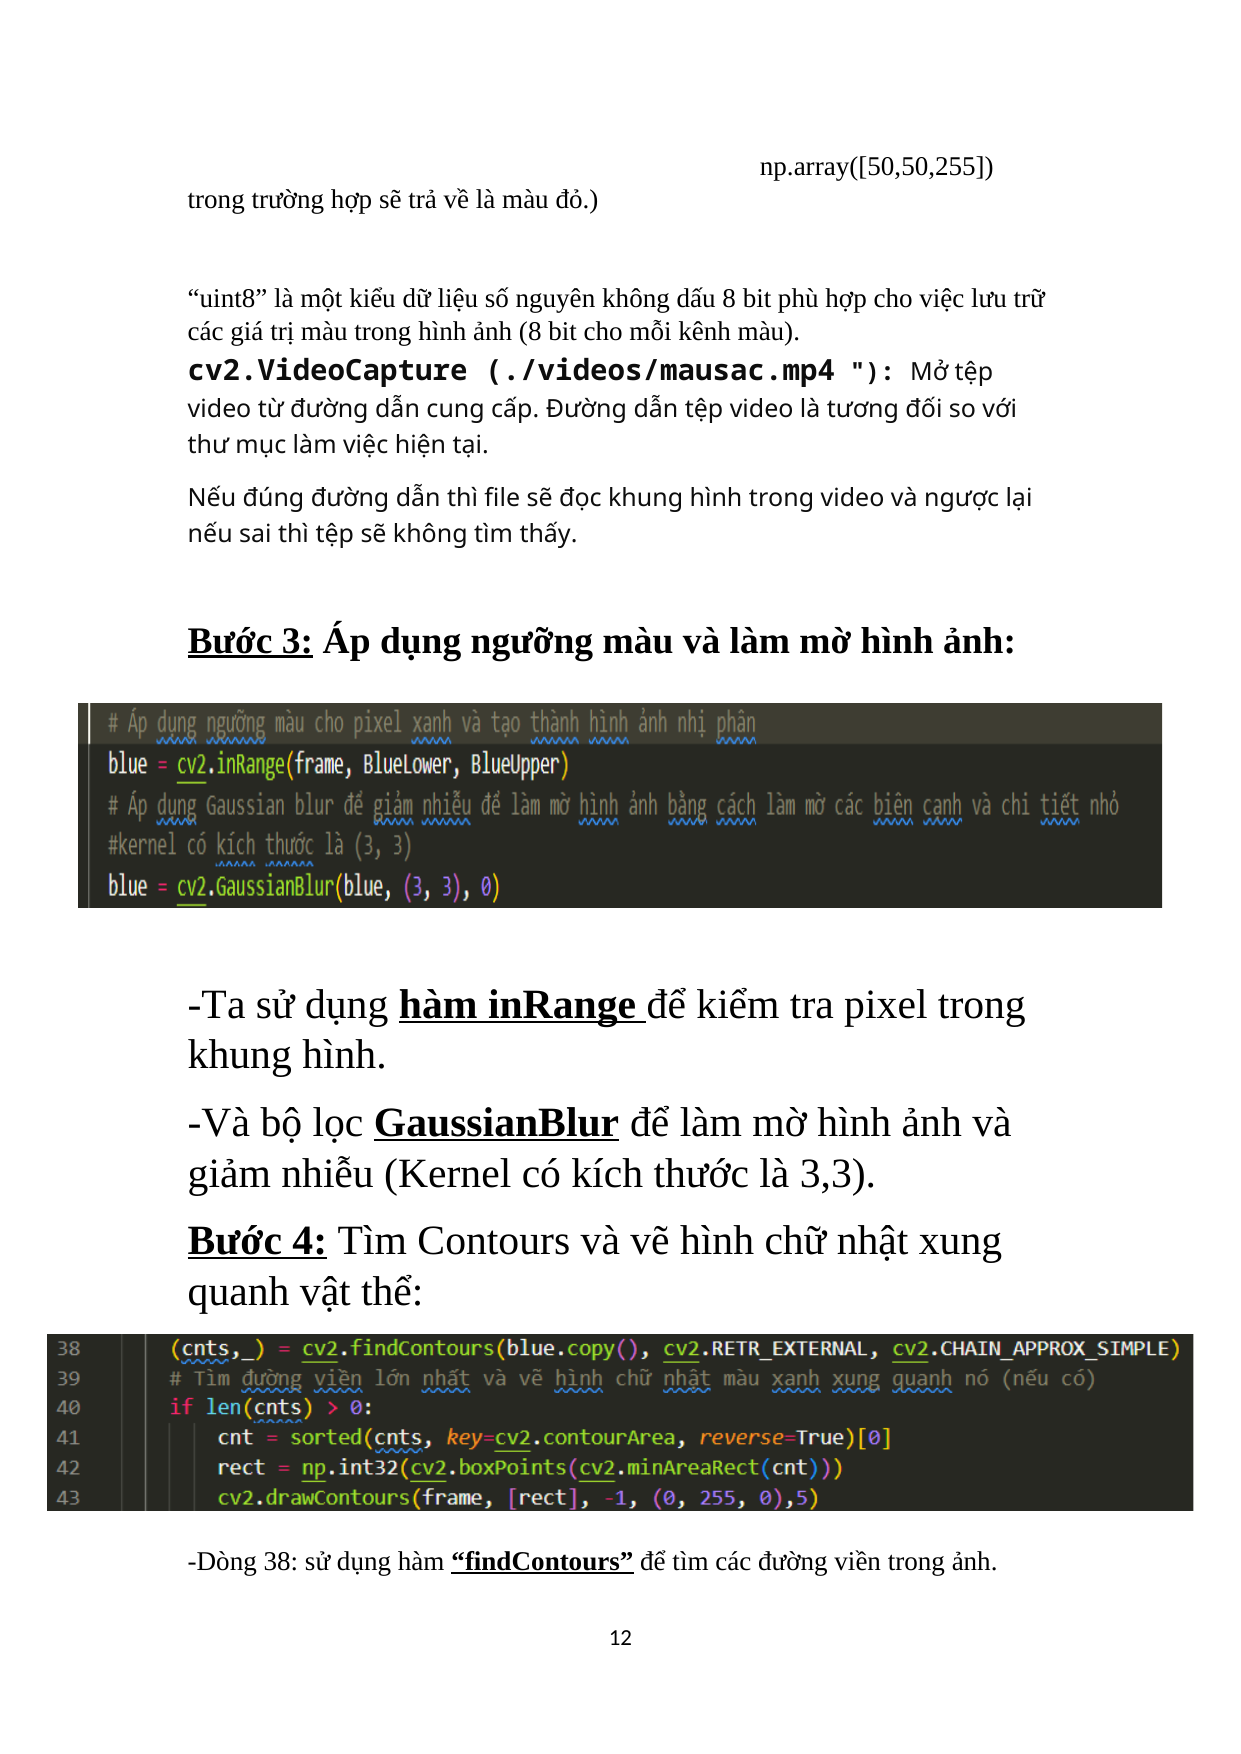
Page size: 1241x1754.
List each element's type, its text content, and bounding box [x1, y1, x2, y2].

text np.array([50,50,255]) trong trường hợp sẽ trả về là màu đỏ.) [187, 150, 1053, 214]
text Nếu đúng đường dẫn thì file sẽ đọc khung hình trong video và ngược lại nếu sai thì tệp sẽ không tìm thấy. [187, 480, 1053, 550]
picture [47, 1334, 1194, 1511]
text -Và bộ lọc GaussianBlur để làm mờ hình ảnh và giảm nhiễu (Kernel có kích thước là 3,3). [187, 1097, 1053, 1196]
text Bước 4: Tìm Contours và vẽ hình chữ nhật xung quanh vật thể: [187, 1216, 1053, 1314]
text -Dòng 38: sử dụng hàm “findContours” để tìm các đường viền trong ảnh. [187, 1545, 1053, 1576]
text “uint8” là một kiểu dữ liệu số nguyên không dấu 8 bit phù hợp cho việc lưu trữ các giá trị màu trong hình ảnh (8 bit cho mỗi kênh màu). cv2.VideoCapture (./videos/mausac.mp4 "): Mở tệp video từ đường dẫn cung cấp. Đường dẫn tệp video là tương đối so với thư mục làm việc hiện tại. [187, 282, 1053, 461]
text -Ta sử dụng hàm inRange để kiểm tra pixel trong khung hình. [187, 979, 1053, 1078]
picture [78, 703, 1163, 908]
text Bước 3: Áp dụng ngưỡng màu và làm mờ hình ảnh: [187, 618, 1053, 661]
